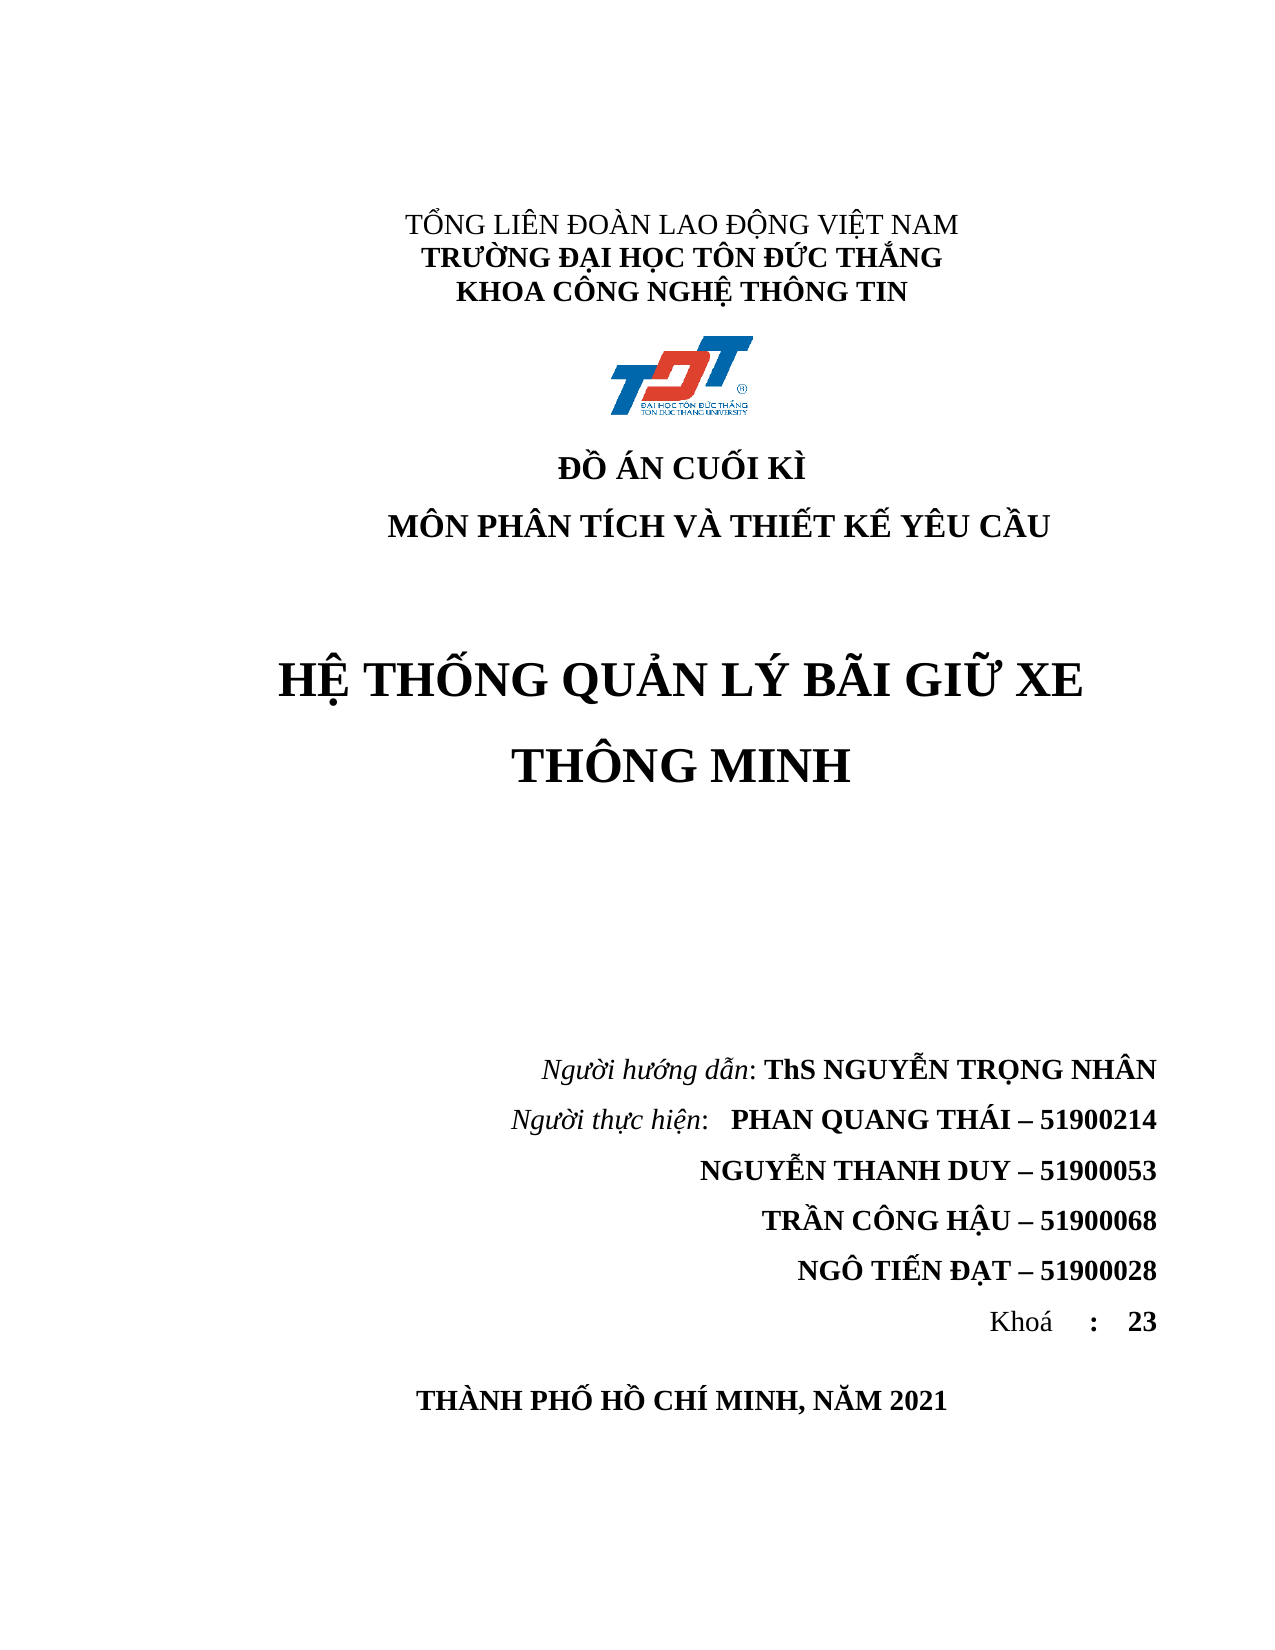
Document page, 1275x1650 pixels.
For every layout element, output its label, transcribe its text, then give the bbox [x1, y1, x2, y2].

text KHOA CÔNG NGHỆ THÔNG TIN [207, 274, 1157, 307]
picture [610, 336, 753, 415]
text THÀNH PHỐ HỒ CHÍ MINH, NĂM 2021 [207, 1383, 1157, 1416]
text Người hướng dẫn: ThS NGUYỄN TRỌNG NHÂN [207, 1052, 1157, 1086]
text TỔNG LIÊN ĐOÀN LAO ĐỘNG VIỆT NAM [207, 207, 1157, 240]
text NGUYỄN THANH DUY – 51900053 [207, 1153, 1157, 1186]
text NGÔ TIẾN ĐẠT – 51900028 [207, 1253, 1157, 1287]
text Người thực hiện: PHAN QUANG THÁI – 51900214 [207, 1102, 1157, 1136]
text MÔN PHÂN TÍCH VÀ THIẾT KẾ YÊU CẦU [207, 506, 1157, 544]
text TRƯỜNG ĐẠI HỌC TÔN ĐỨC THẮNG [207, 240, 1157, 274]
text Khoá : 23 [207, 1304, 1157, 1337]
text ĐỒ ÁN CUỐI KÌ [207, 448, 1157, 487]
text HỆ THỐNG QUẢN LÝ BÃI GIỮ XE THÔNG MINH [207, 649, 1157, 793]
text TRẦN CÔNG HẬU – 51900068 [207, 1203, 1157, 1237]
